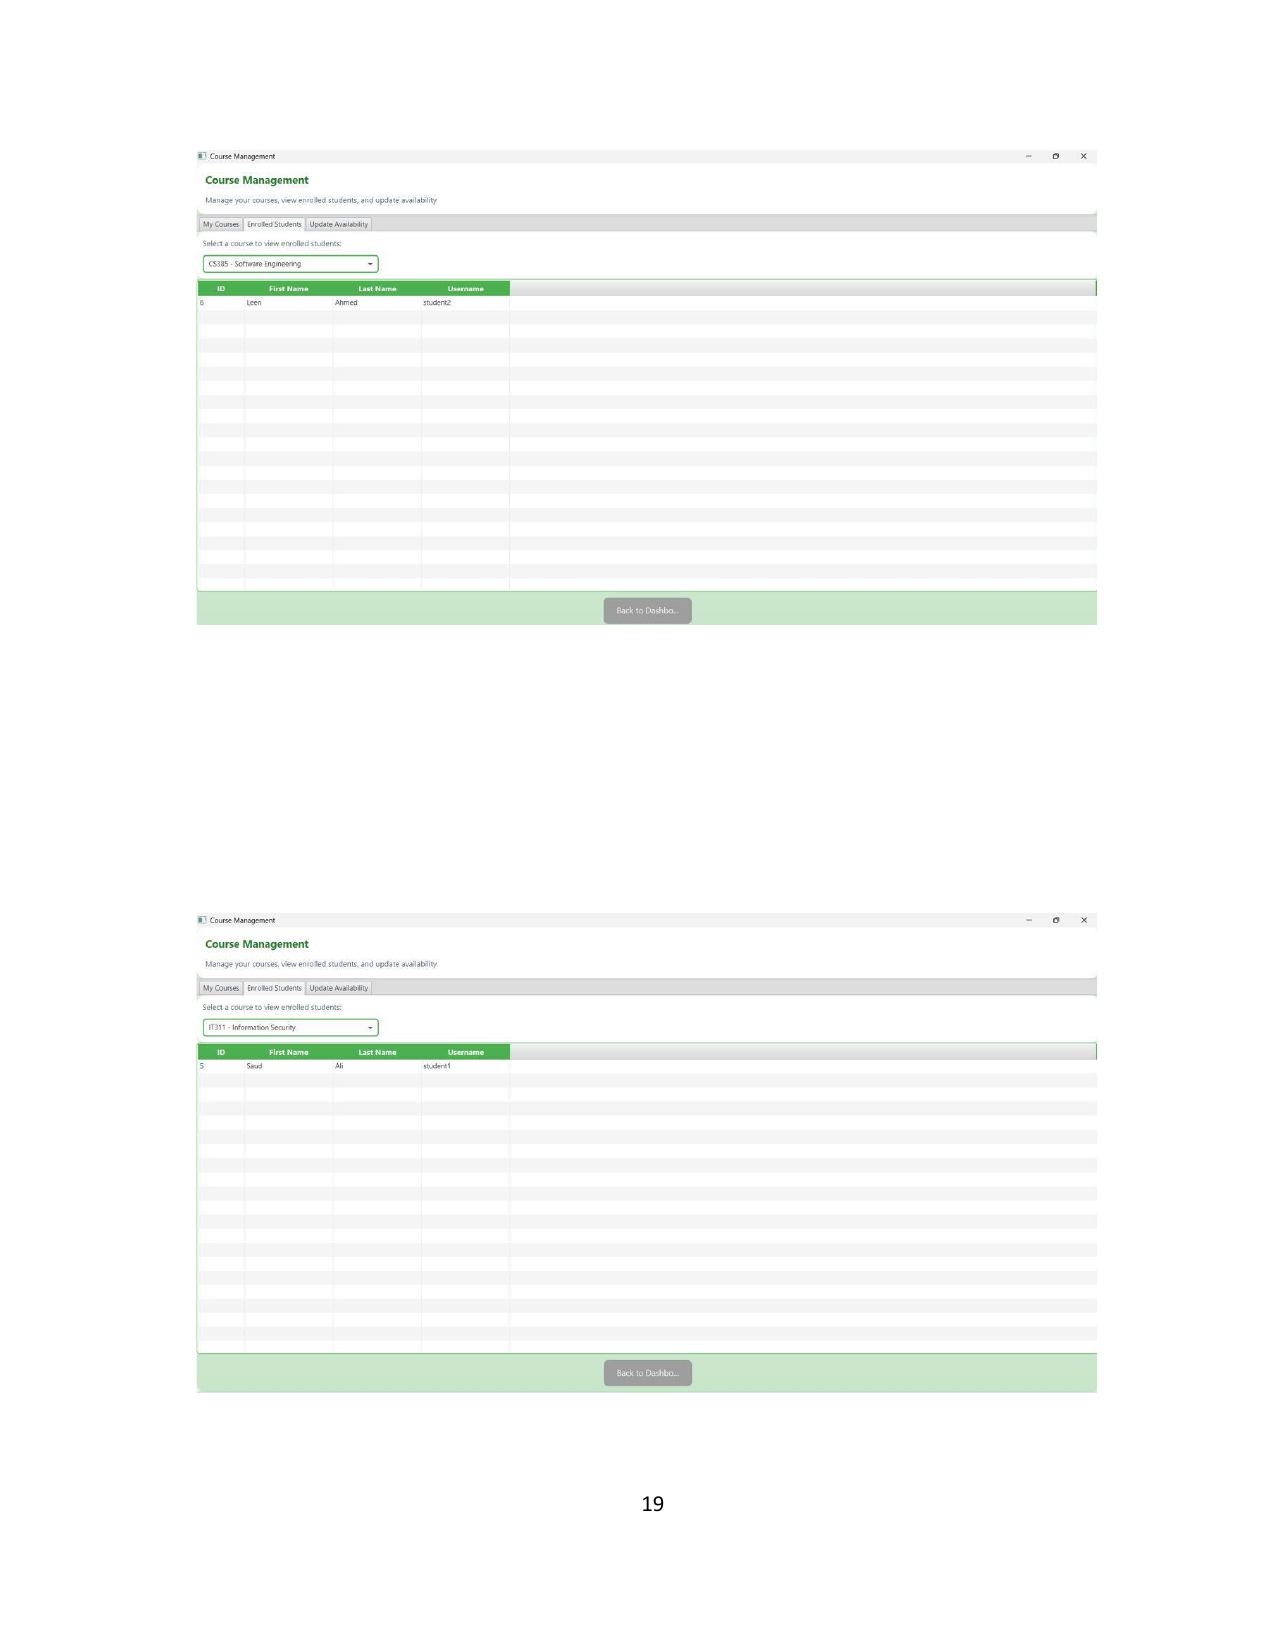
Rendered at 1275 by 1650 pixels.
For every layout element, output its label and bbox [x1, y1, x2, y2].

picture [196, 913, 1098, 1393]
picture [196, 150, 1098, 625]
